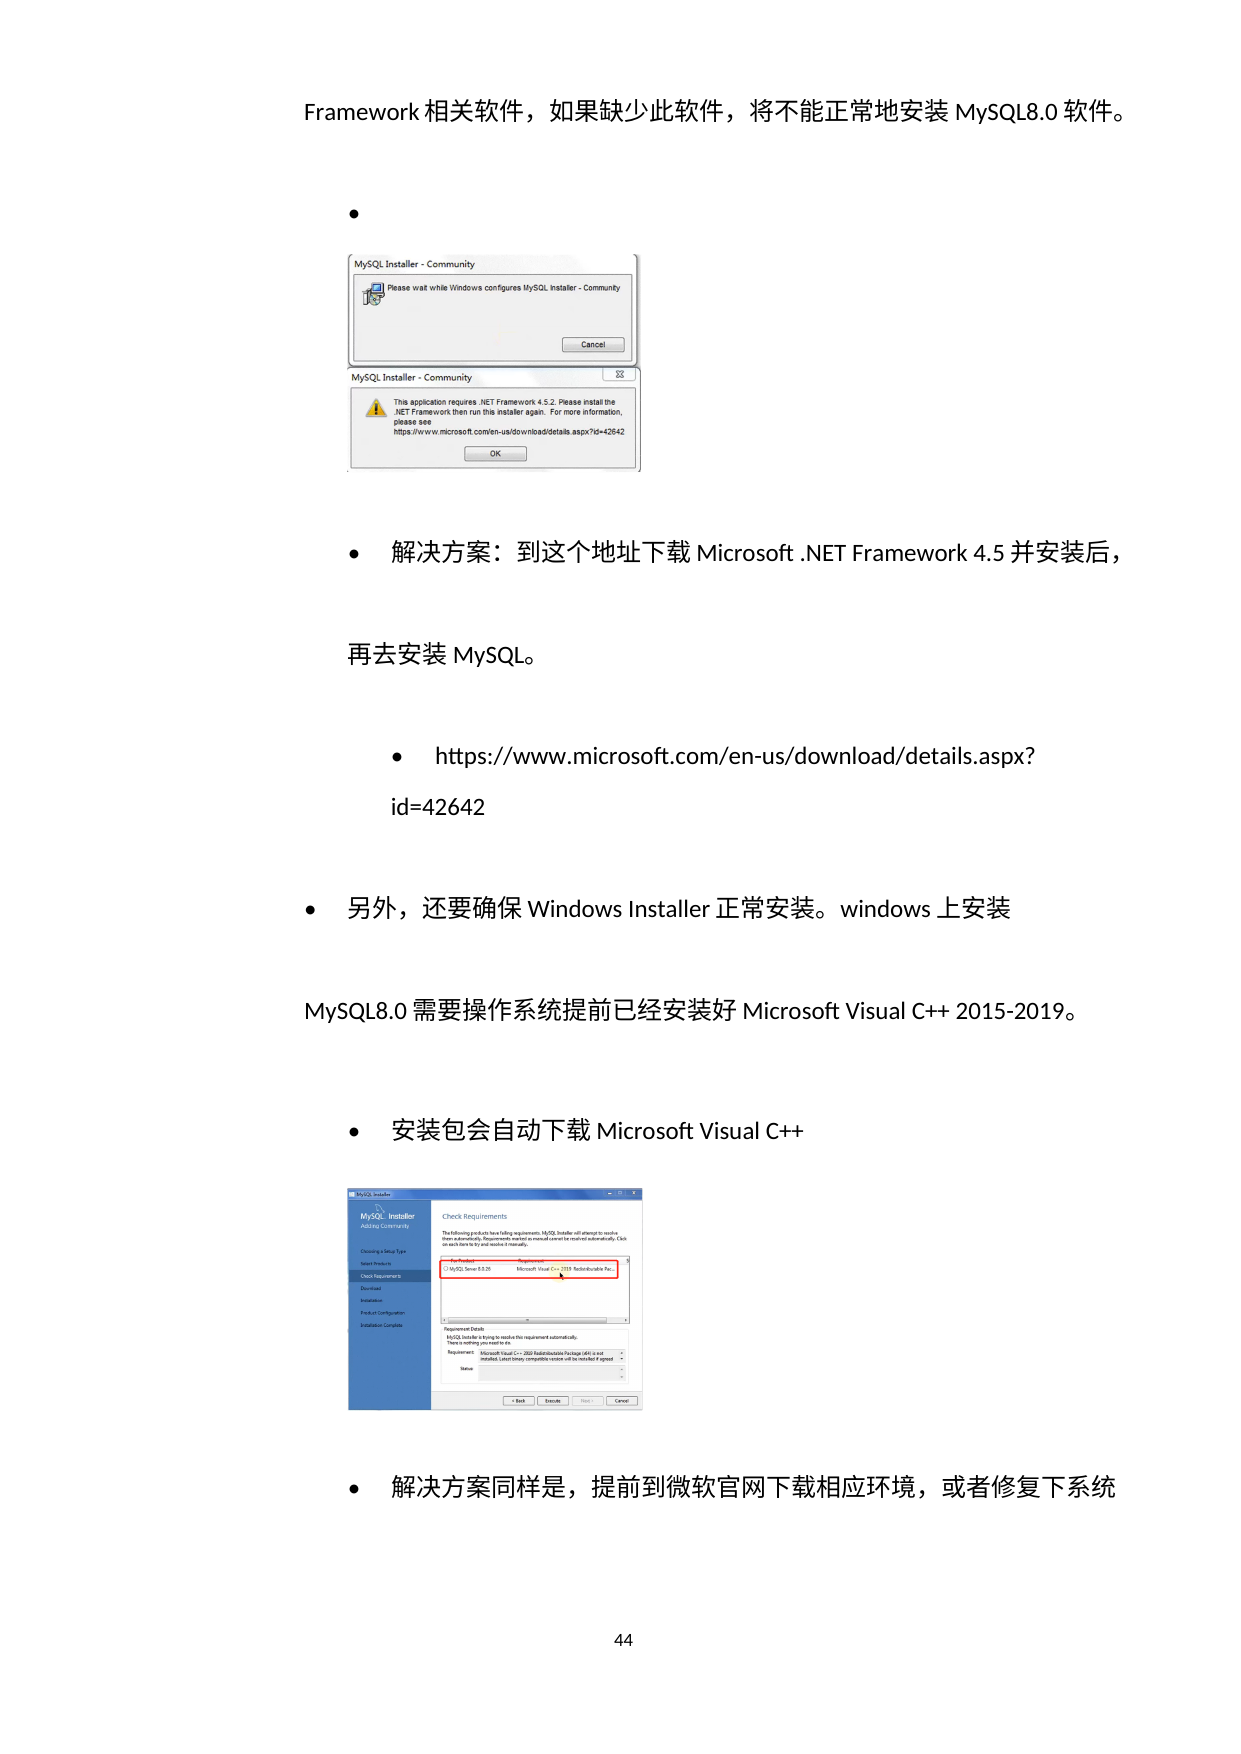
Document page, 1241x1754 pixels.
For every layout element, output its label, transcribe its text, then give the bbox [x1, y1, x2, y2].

picture [347, 254, 643, 473]
text • 安装包会自动下载Microsoft Visual C++ [348, 1094, 1118, 1162]
picture [347, 1187, 643, 1411]
text • 解决方案：到这个地址下载Microsoft .NET Framework 4.5并安装后，再去安装MySQL。 [348, 517, 1118, 686]
text • [348, 196, 1118, 230]
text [304, 76, 1118, 144]
text • 另外，还要确保Windows Installer正常安装。windows上安装MySQL8.0需要操作系统提前已经安装好Microsoft Visual C++ 2015-2019。 [304, 872, 1118, 1042]
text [348, 1452, 1118, 1520]
text • https://www.microsoft.com/en-us/download/details.aspx?id=42642 [391, 738, 1118, 823]
